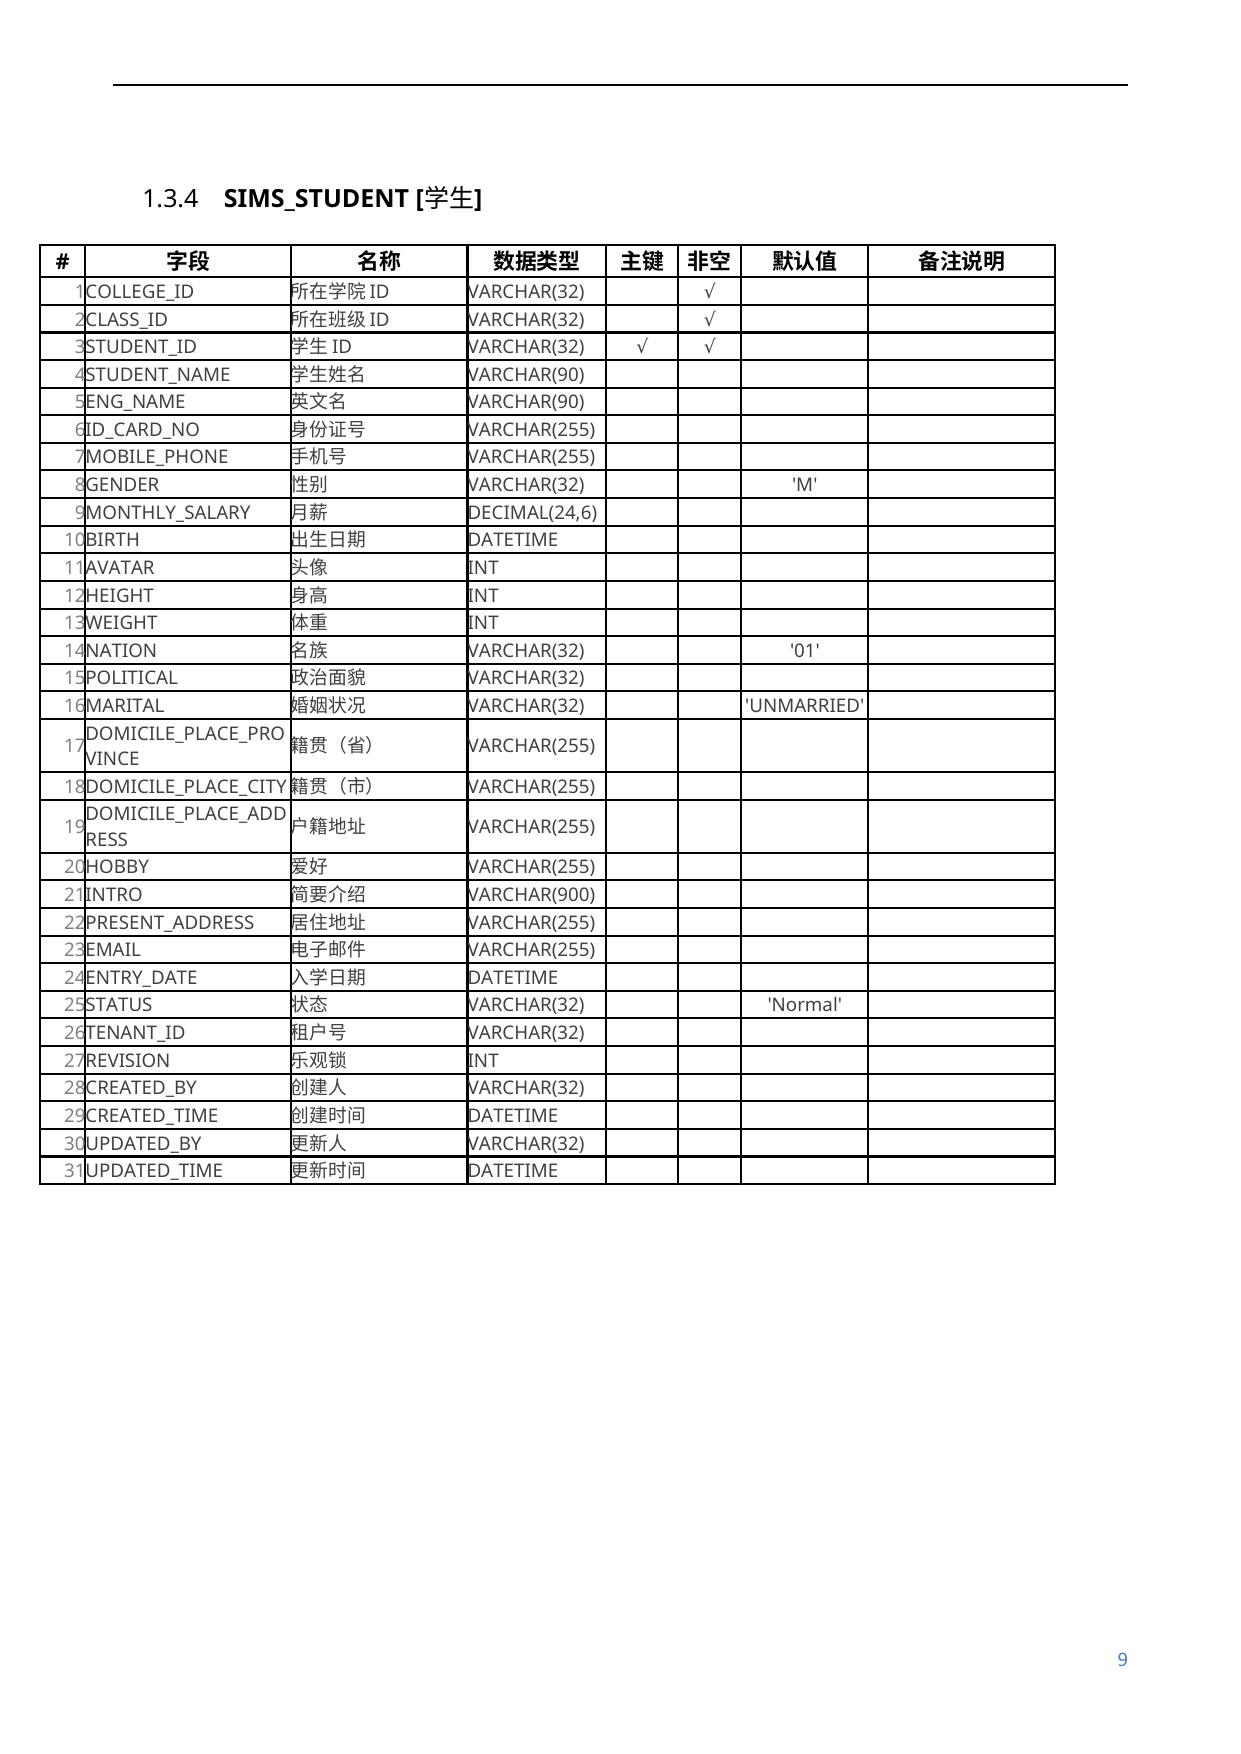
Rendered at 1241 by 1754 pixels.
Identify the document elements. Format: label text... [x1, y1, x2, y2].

table_cell [679, 964, 740, 990]
table_cell [607, 1019, 677, 1045]
table_cell 乐观锁 [292, 1047, 466, 1072]
table_cell VARCHAR(255) [469, 801, 605, 852]
table_cell STUDENT_NAME [86, 361, 290, 387]
table_cell VARCHAR(32) [469, 1130, 605, 1155]
table_cell [742, 665, 867, 690]
table_header 非空 [679, 246, 740, 276]
table_cell VARCHAR(32) [469, 1019, 605, 1045]
table_cell 户籍地址 [292, 801, 466, 852]
table_cell WEIGHT [86, 610, 290, 635]
table_cell √ [679, 334, 740, 359]
table_cell [607, 1158, 677, 1183]
table_cell 2 [41, 306, 84, 331]
table_cell [679, 1102, 740, 1128]
table_header 名称 [292, 246, 466, 276]
table_cell 30 [41, 1130, 84, 1155]
table_cell [607, 854, 677, 879]
table_cell [679, 937, 740, 962]
table_cell [869, 1019, 1054, 1045]
table_cell 简要介绍 [292, 881, 466, 907]
table_cell [869, 720, 1054, 771]
table_cell 21 [41, 881, 84, 907]
table_cell [869, 937, 1054, 962]
table_cell [679, 854, 740, 879]
table_cell [679, 665, 740, 690]
table_cell VARCHAR(255) [469, 854, 605, 879]
table_cell [607, 992, 677, 1017]
table_cell 英文名 [292, 389, 466, 414]
table_cell [742, 881, 867, 907]
table_cell [869, 416, 1054, 442]
table_cell [869, 1075, 1054, 1100]
table_cell 性别 [292, 471, 466, 497]
table_cell [869, 881, 1054, 907]
table_cell [869, 554, 1054, 580]
table_cell 4 [41, 361, 84, 387]
table_cell 5 [41, 389, 84, 414]
table_cell [742, 389, 867, 414]
table_cell [742, 499, 867, 524]
table_cell [679, 1158, 740, 1183]
table_cell [742, 416, 867, 442]
table_cell 创建人 [292, 1075, 466, 1100]
table_cell [742, 361, 867, 387]
table_cell 籍贯（市） [292, 773, 466, 798]
table_cell HOBBY [86, 854, 290, 879]
table_cell 创建时间 [292, 1102, 466, 1128]
table_cell [742, 801, 867, 852]
table_cell [679, 1047, 740, 1072]
table_cell 状态 [292, 992, 466, 1017]
table_cell [742, 1047, 867, 1072]
table_cell 婚姻状况 [292, 692, 466, 718]
table_cell [607, 720, 677, 771]
table_cell [869, 582, 1054, 607]
table_cell 入学日期 [292, 964, 466, 990]
table_cell DOMICILE_PLACE_PROVINCE [86, 720, 290, 771]
table_cell REVISION [86, 1047, 290, 1072]
table_cell 身份证号 [292, 416, 466, 442]
table_cell [607, 909, 677, 934]
table_cell [679, 444, 740, 469]
table_cell [869, 854, 1054, 879]
table_cell VARCHAR(255) [469, 937, 605, 962]
table_cell DATETIME [469, 1158, 605, 1183]
table_cell [679, 637, 740, 663]
table_cell VARCHAR(32) [469, 278, 605, 304]
table_cell PRESENT_ADDRESS [86, 909, 290, 934]
table_cell [679, 499, 740, 524]
table_cell 爱好 [292, 854, 466, 879]
table_cell [869, 692, 1054, 718]
table_cell [869, 992, 1054, 1017]
table_cell DATETIME [469, 527, 605, 552]
table_cell [742, 1019, 867, 1045]
table_cell 所在班级ID [292, 306, 466, 331]
table_cell 9 [41, 499, 84, 524]
table_header 数据类型 [469, 246, 605, 276]
table_cell [742, 1130, 867, 1155]
table_cell [869, 964, 1054, 990]
table_cell [679, 801, 740, 852]
table_cell [607, 637, 677, 663]
table_cell 25 [41, 992, 84, 1017]
table_cell ENTRY_DATE [86, 964, 290, 990]
table_cell [869, 527, 1054, 552]
table_cell MARITAL [86, 692, 290, 718]
table_cell VARCHAR(32) [469, 471, 605, 497]
table_cell [607, 444, 677, 469]
table_cell 20 [41, 854, 84, 879]
table_cell 12 [41, 582, 84, 607]
table_cell VARCHAR(900) [469, 881, 605, 907]
table_cell [679, 527, 740, 552]
table_cell CREATED_TIME [86, 1102, 290, 1128]
table_header 默认值 [742, 246, 867, 276]
table_cell 月薪 [292, 499, 466, 524]
table_cell [679, 1019, 740, 1045]
table_cell [607, 306, 677, 331]
table_cell NATION [86, 637, 290, 663]
table_cell [679, 361, 740, 387]
table_cell 18 [41, 773, 84, 798]
table_cell 学生姓名 [292, 361, 466, 387]
table_cell [607, 278, 677, 304]
table_cell GENDER [86, 471, 290, 497]
table_cell [742, 610, 867, 635]
table_cell 居住地址 [292, 909, 466, 934]
table_cell [607, 389, 677, 414]
table_cell 8 [41, 471, 84, 497]
table_cell UPDATED_BY [86, 1130, 290, 1155]
table_cell 10 [41, 527, 84, 552]
table_cell [869, 306, 1054, 331]
table_cell 29 [41, 1102, 84, 1128]
table_cell [742, 554, 867, 580]
table_cell [679, 909, 740, 934]
table_cell STATUS [86, 992, 290, 1017]
table_cell 31 [41, 1158, 84, 1183]
table_cell [607, 471, 677, 497]
table_cell [679, 554, 740, 580]
table_header 备注说明 [869, 246, 1054, 276]
table_cell 6 [41, 416, 84, 442]
table_cell CLASS_ID [86, 306, 290, 331]
table_cell 3 [41, 334, 84, 359]
table_cell CREATED_BY [86, 1075, 290, 1100]
table_cell [869, 499, 1054, 524]
table_cell VARCHAR(32) [469, 665, 605, 690]
table_cell 'Normal' [742, 992, 867, 1017]
table_cell [869, 444, 1054, 469]
table_cell DECIMAL(24,6) [469, 499, 605, 524]
table_cell UPDATED_TIME [86, 1158, 290, 1183]
table_cell [607, 964, 677, 990]
table_cell [679, 881, 740, 907]
table_cell MONTHLY_SALARY [86, 499, 290, 524]
table_cell [742, 720, 867, 771]
table_cell [742, 909, 867, 934]
table_cell DATETIME [469, 964, 605, 990]
table_cell 头像 [292, 554, 466, 580]
table_cell 19 [41, 801, 84, 852]
table_cell TENANT_ID [86, 1019, 290, 1045]
table_cell 体重 [292, 610, 466, 635]
table_cell √ [607, 334, 677, 359]
table_cell [607, 416, 677, 442]
table_cell [607, 1102, 677, 1128]
table_cell [679, 471, 740, 497]
table_cell 26 [41, 1019, 84, 1045]
table_cell 'M' [742, 471, 867, 497]
table_cell VARCHAR(32) [469, 637, 605, 663]
table_cell INT [469, 1047, 605, 1072]
table_cell 手机号 [292, 444, 466, 469]
table_cell '01' [742, 637, 867, 663]
table_cell 籍贯（省） [292, 720, 466, 771]
table_cell 24 [41, 964, 84, 990]
table_cell VARCHAR(255) [469, 773, 605, 798]
table_cell [742, 278, 867, 304]
table_cell [679, 773, 740, 798]
table_cell VARCHAR(255) [469, 720, 605, 771]
table_cell [742, 1102, 867, 1128]
table_cell [742, 937, 867, 962]
table_cell 名族 [292, 637, 466, 663]
table_cell [869, 361, 1054, 387]
table_cell DATETIME [469, 1102, 605, 1128]
table_cell [869, 1158, 1054, 1183]
table_cell [869, 637, 1054, 663]
table_cell [607, 773, 677, 798]
table_cell HEIGHT [86, 582, 290, 607]
table_cell [742, 334, 867, 359]
table_cell [607, 527, 677, 552]
table_cell √ [679, 306, 740, 331]
subtitle SIMS_STUDENT [学生] [142, 164, 1128, 232]
table_cell 15 [41, 665, 84, 690]
table_cell 14 [41, 637, 84, 663]
table_cell 16 [41, 692, 84, 718]
table_cell STUDENT_ID [86, 334, 290, 359]
table_cell [869, 610, 1054, 635]
table_cell [679, 389, 740, 414]
table_cell [607, 937, 677, 962]
table_cell [679, 720, 740, 771]
table_cell [679, 582, 740, 607]
table_cell [607, 801, 677, 852]
table_cell 13 [41, 610, 84, 635]
table_cell [679, 416, 740, 442]
table_cell DOMICILE_PLACE_CITY [86, 773, 290, 798]
table_cell [869, 278, 1054, 304]
table_cell [607, 499, 677, 524]
table_cell 电子邮件 [292, 937, 466, 962]
table_cell [679, 692, 740, 718]
table_cell [869, 334, 1054, 359]
table_cell [742, 1158, 867, 1183]
table_cell [742, 1075, 867, 1100]
table_cell INT [469, 582, 605, 607]
table_cell DOMICILE_PLACE_ADDRESS [86, 801, 290, 852]
table_cell VARCHAR(90) [469, 389, 605, 414]
table_cell [869, 665, 1054, 690]
table_header # [41, 246, 84, 276]
table_cell AVATAR [86, 554, 290, 580]
table_cell [607, 582, 677, 607]
table_cell VARCHAR(90) [469, 361, 605, 387]
table_cell ID_CARD_NO [86, 416, 290, 442]
table_cell [742, 582, 867, 607]
table_cell [742, 964, 867, 990]
table_cell [869, 471, 1054, 497]
table_header 主键 [607, 246, 677, 276]
table_cell 更新时间 [292, 1158, 466, 1183]
table_cell [607, 1047, 677, 1072]
table_cell [607, 1075, 677, 1100]
table_cell 27 [41, 1047, 84, 1072]
table_cell ENG_NAME [86, 389, 290, 414]
table_cell 政治面貌 [292, 665, 466, 690]
table_cell [869, 1102, 1054, 1128]
table_cell INT [469, 610, 605, 635]
table_cell POLITICAL [86, 665, 290, 690]
table_cell VARCHAR(32) [469, 1075, 605, 1100]
table_cell VARCHAR(32) [469, 992, 605, 1017]
table_cell [742, 773, 867, 798]
table_cell [607, 361, 677, 387]
table_cell INT [469, 554, 605, 580]
table_cell INTRO [86, 881, 290, 907]
table_cell 7 [41, 444, 84, 469]
table_cell 1 [41, 278, 84, 304]
table_header 字段 [86, 246, 290, 276]
table_cell VARCHAR(32) [469, 692, 605, 718]
table_cell 22 [41, 909, 84, 934]
table_cell 出生日期 [292, 527, 466, 552]
table_cell 更新人 [292, 1130, 466, 1155]
table_cell VARCHAR(32) [469, 306, 605, 331]
table_cell [869, 1047, 1054, 1072]
table_cell [607, 665, 677, 690]
table_cell VARCHAR(32) [469, 334, 605, 359]
table_cell [869, 773, 1054, 798]
table_cell [742, 306, 867, 331]
table_cell MOBILE_PHONE [86, 444, 290, 469]
table_cell [607, 692, 677, 718]
table_cell VARCHAR(255) [469, 444, 605, 469]
table_cell [679, 1130, 740, 1155]
table_cell [869, 909, 1054, 934]
table_cell [607, 610, 677, 635]
table_cell [869, 389, 1054, 414]
table_cell [869, 801, 1054, 852]
table_cell 租户号 [292, 1019, 466, 1045]
table_cell √ [679, 278, 740, 304]
table_cell [742, 527, 867, 552]
table_cell [679, 992, 740, 1017]
table_cell [607, 554, 677, 580]
table_cell 28 [41, 1075, 84, 1100]
table_cell 身高 [292, 582, 466, 607]
table_cell [679, 1075, 740, 1100]
table_cell 23 [41, 937, 84, 962]
table_cell BIRTH [86, 527, 290, 552]
table_cell 学生ID [292, 334, 466, 359]
table_cell 'UNMARRIED' [742, 692, 867, 718]
table_cell [607, 1130, 677, 1155]
table_cell [742, 444, 867, 469]
table_cell VARCHAR(255) [469, 909, 605, 934]
table_cell [869, 1130, 1054, 1155]
table_cell VARCHAR(255) [469, 416, 605, 442]
table_cell 17 [41, 720, 84, 771]
table_cell EMAIL [86, 937, 290, 962]
table_cell [607, 881, 677, 907]
table_cell 所在学院ID [292, 278, 466, 304]
table_cell [679, 610, 740, 635]
table_cell COLLEGE_ID [86, 278, 290, 304]
table_cell 11 [41, 554, 84, 580]
table_cell [742, 854, 867, 879]
